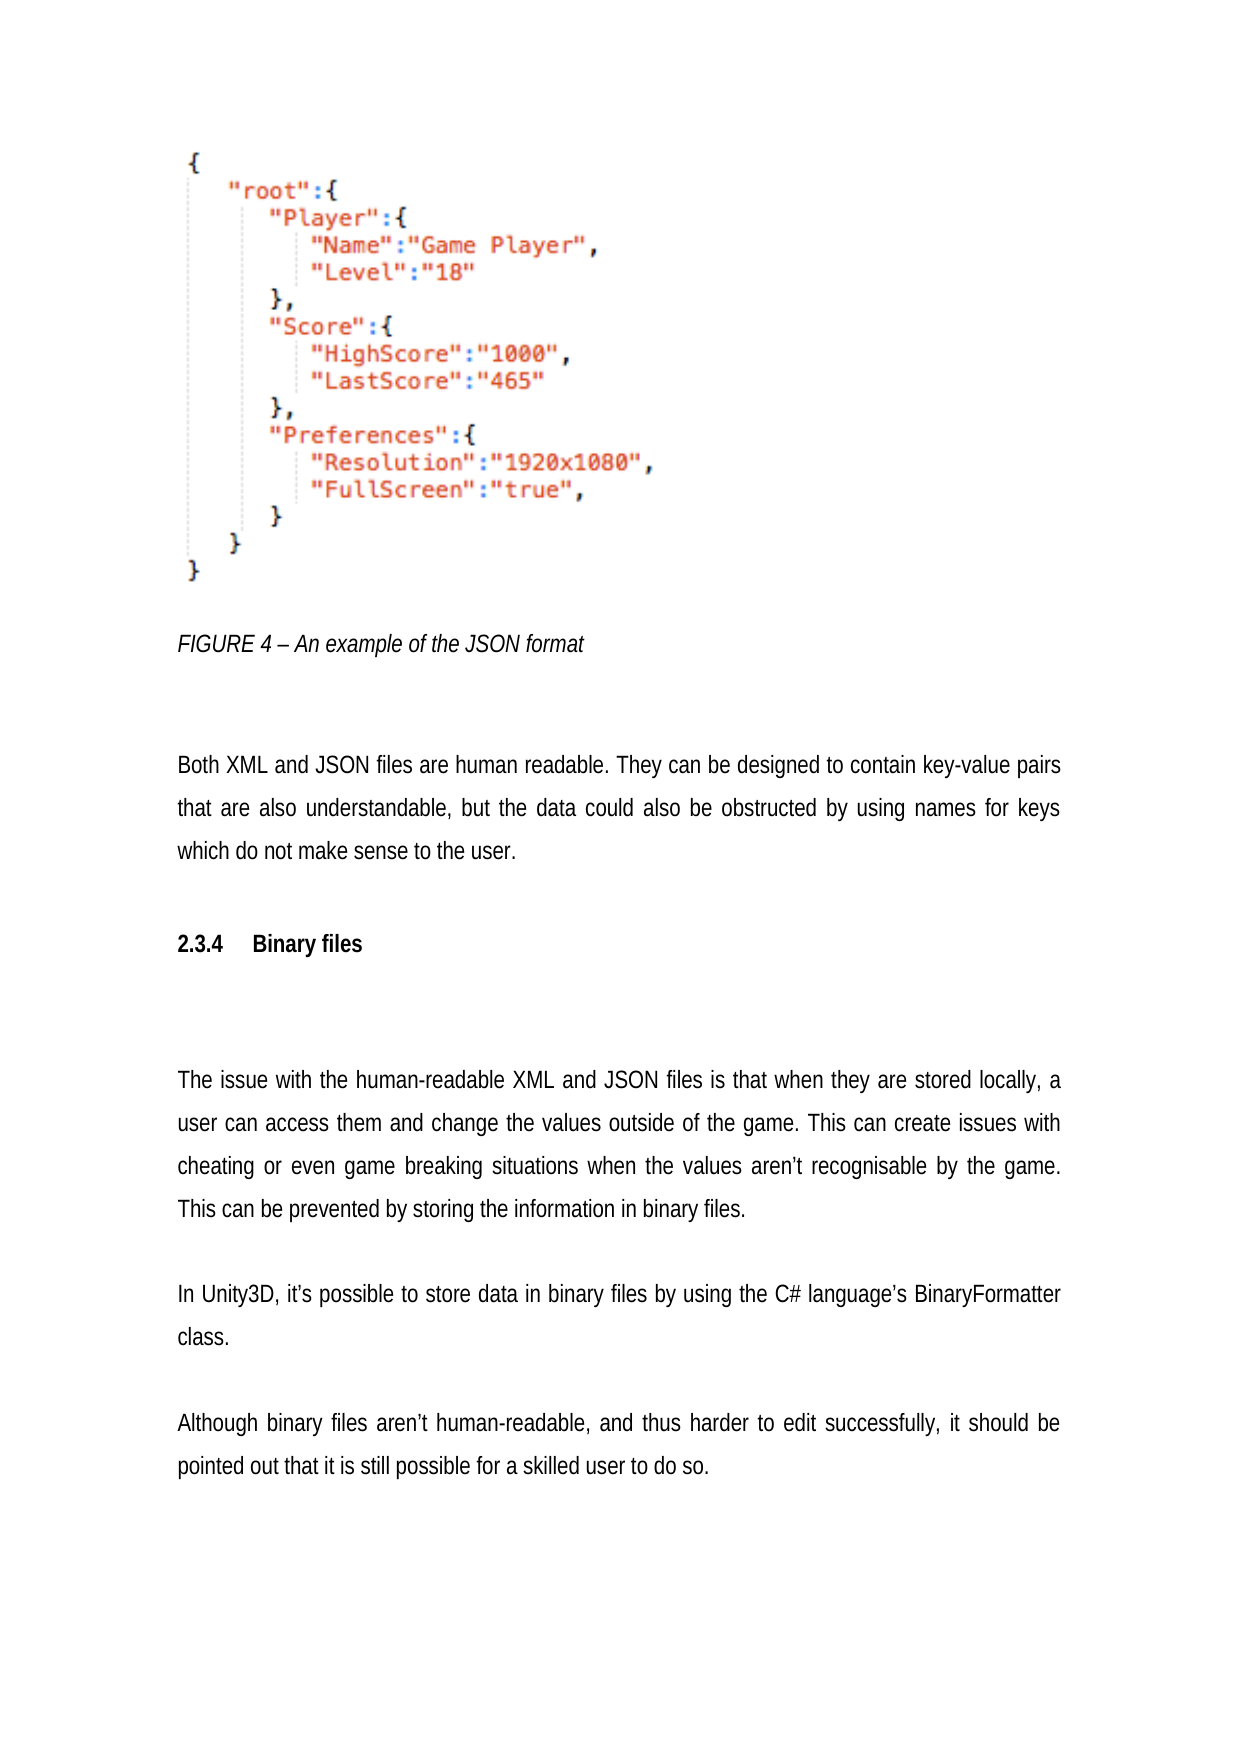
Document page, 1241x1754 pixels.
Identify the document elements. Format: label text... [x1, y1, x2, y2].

text FIGURE 4 – An example of the JSON format [177, 629, 1063, 657]
text The issue with the human-readable XML and JSON files is that when they are stored locally, a user can access them and change the values outside of the game. This can create issues with cheating or even game breaking situations when the values aren’t recognisable by the game. This can be prevented by storing the information in binary files. [177, 1065, 1063, 1222]
text In Unity3D, it’s possible to store data in binary files by using the C# language’s BinaryFormatter class. [177, 1279, 1063, 1351]
subtitle Binary files [177, 929, 1063, 958]
picture [177, 147, 982, 615]
text Although binary files aren’t human-readable, and thus harder to edit successfully, it should be pointed out that it is still possible for a skilled user to do so. [177, 1408, 1063, 1480]
text Both XML and JSON files are human readable. They can be designed to contain key-value pairs that are also understandable, but the data could also be obstructed by using names for keys which do not make sense to the user. [177, 750, 1063, 865]
